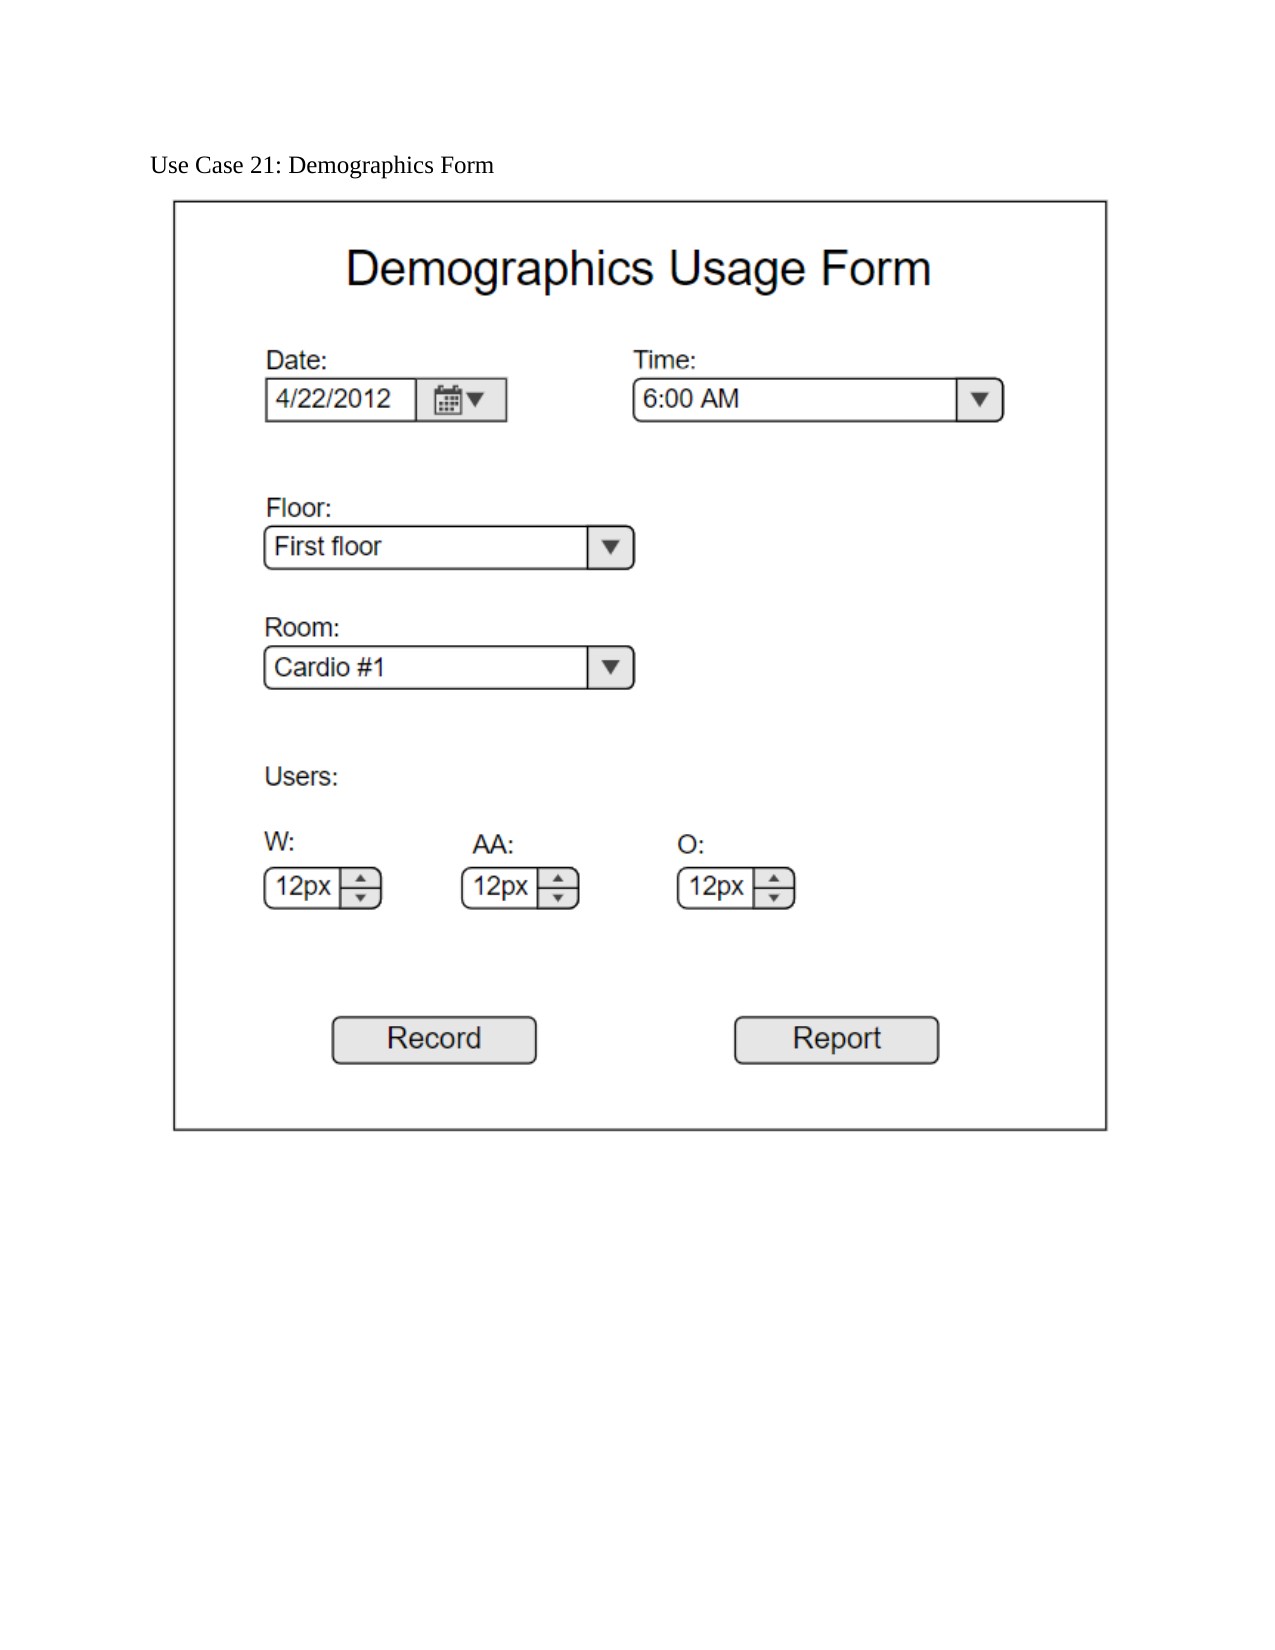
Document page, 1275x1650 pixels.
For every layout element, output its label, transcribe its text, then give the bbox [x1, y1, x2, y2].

text Use Case 21: Demographics Form [150, 150, 1125, 179]
picture [150, 183, 1125, 1152]
